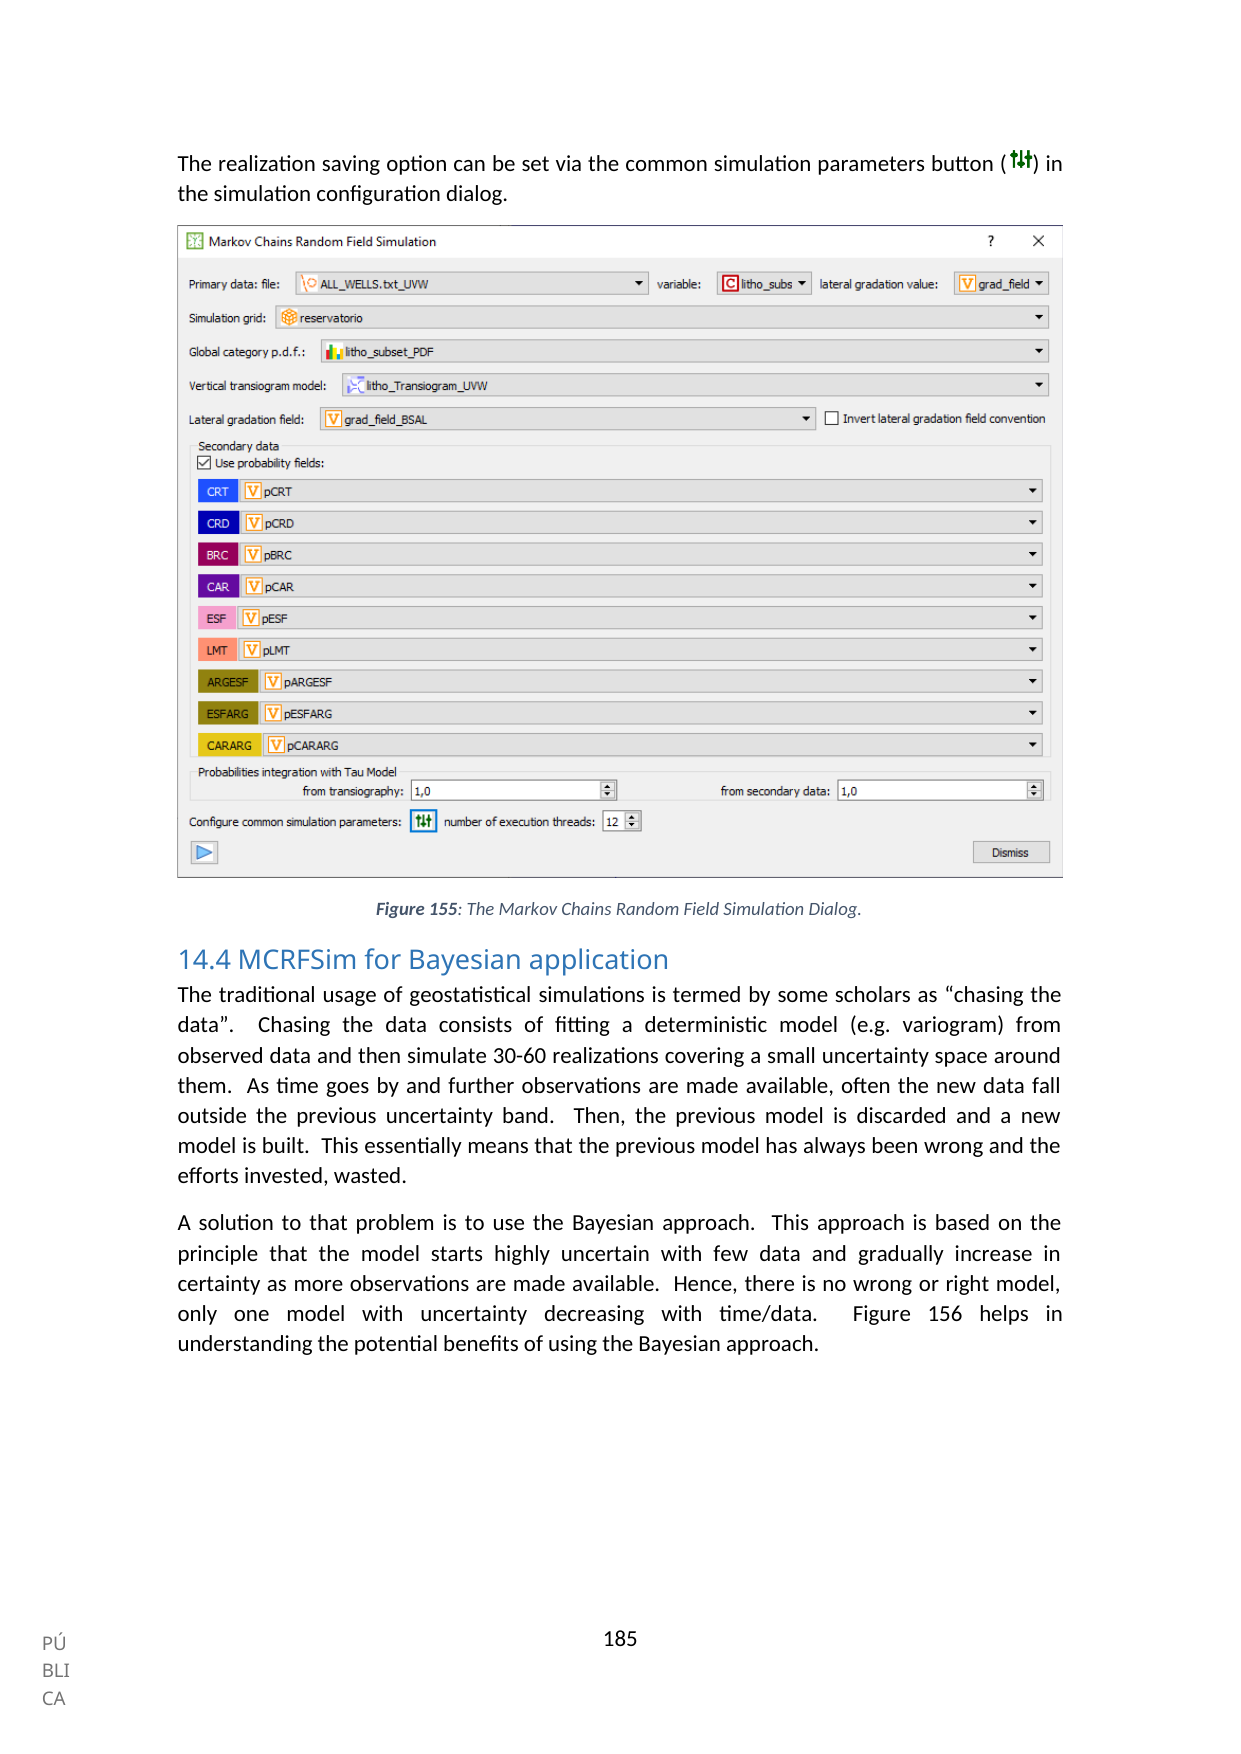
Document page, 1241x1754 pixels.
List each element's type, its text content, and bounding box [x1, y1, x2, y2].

text The realization saving option can be set via the common simulation parameters button () in the simulation configuration dialog. [177, 148, 1063, 207]
subtitle MCRFSim for Bayesian application [177, 941, 1063, 977]
text The traditional usage of geostatistical simulations is termed by some scholars as “chasing the data”. Chasing the data consists of fitting a deterministic model (e.g. variogram) from observed data and then simulate 30-60 realizations covering a small uncertainty space around them. As time goes by and further observations are made available, often the new data fall outside the previous uncertainty band. Then, the previous model is discarded and a new model is built. This essentially means that the previous model has always been wrong and the efforts invested, wasted. [177, 980, 1063, 1190]
picture [177, 225, 1063, 878]
text Figure 155: The Markov Chains Random Field Simulation Dialog. [177, 897, 1063, 920]
text A solution to that problem is to use the Bayesian approach. This approach is based on the principle that the model starts highly uncertain with few data and gradually increase in certainty as more observations are made available. Hence, there is no wrong or right model, only one model with uncertainty decreasing with time/data. Figure 153 helps in understanding the potential benefits of using the Bayesian approach. [177, 1208, 1063, 1357]
picture [1009, 147, 1033, 171]
